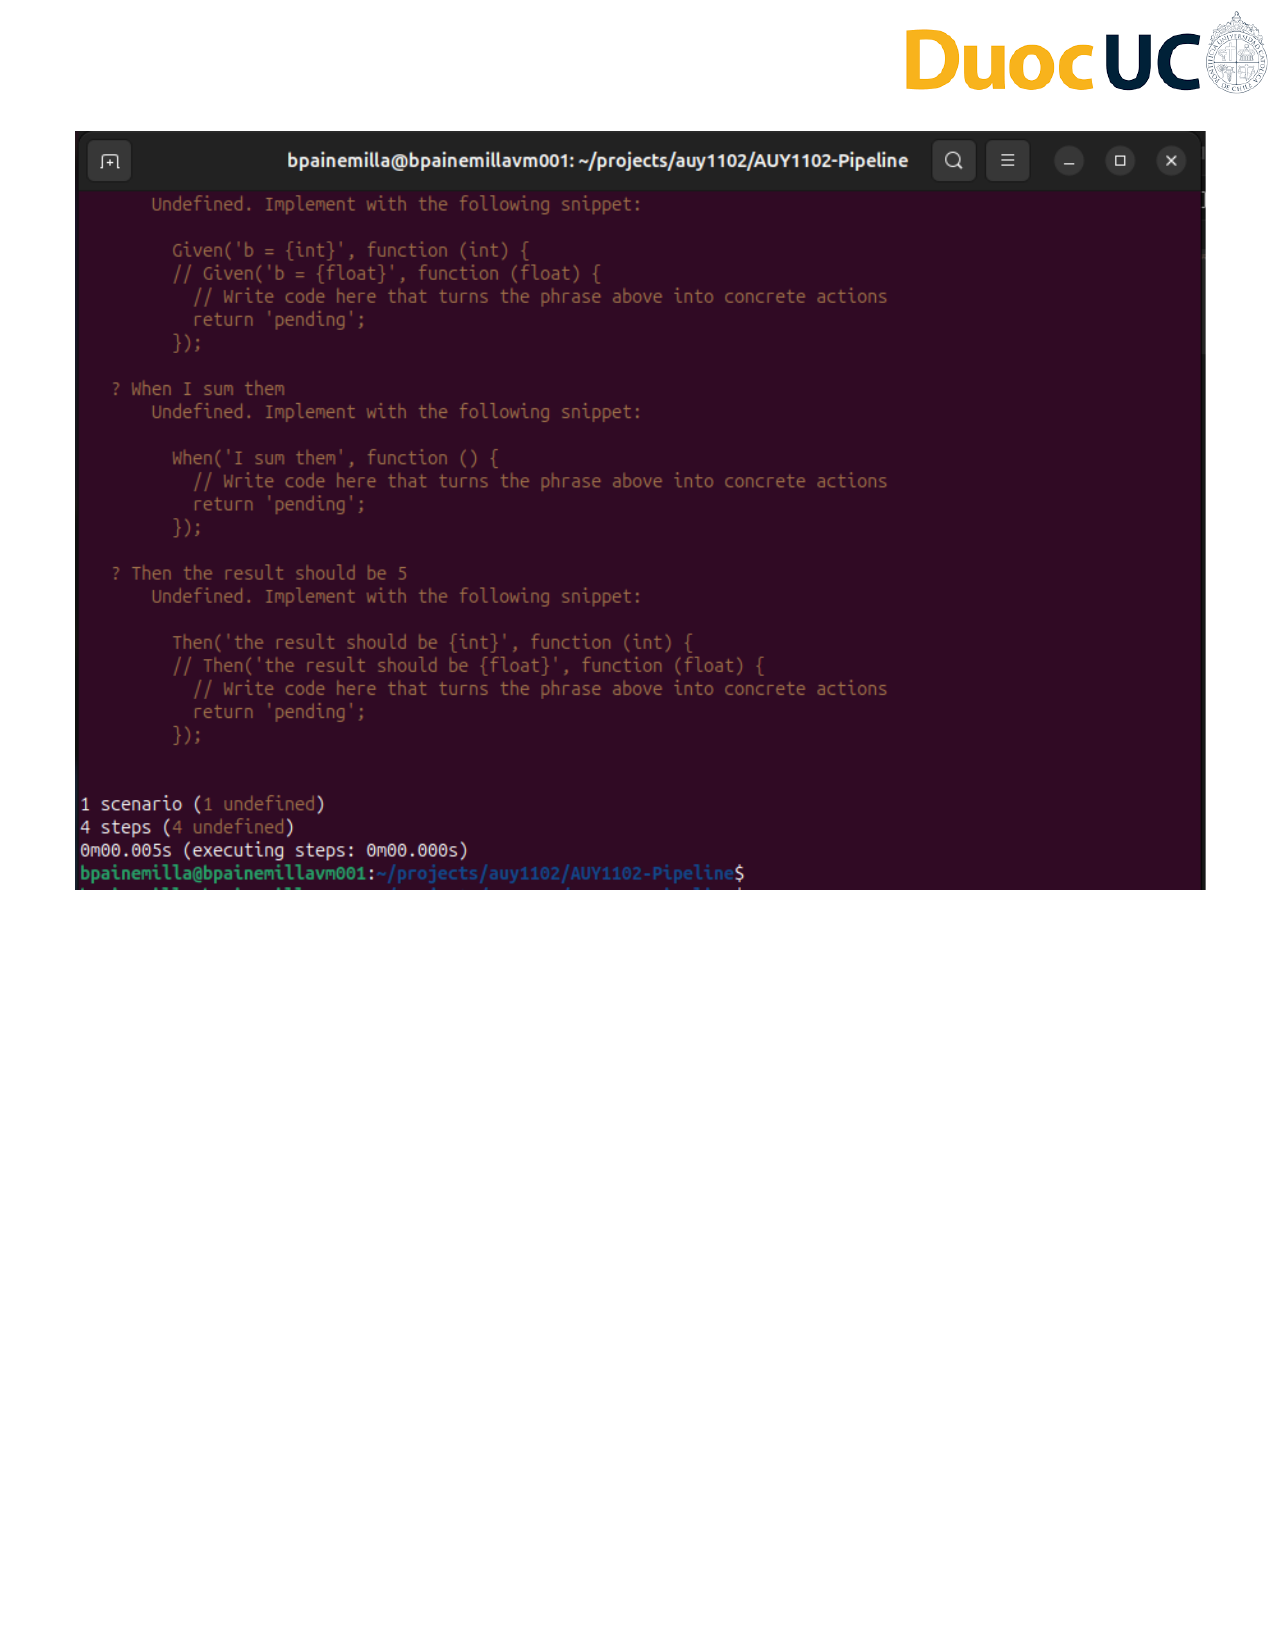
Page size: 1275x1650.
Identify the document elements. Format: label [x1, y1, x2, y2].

picture [75, 131, 1206, 890]
picture [901, 6, 1270, 94]
